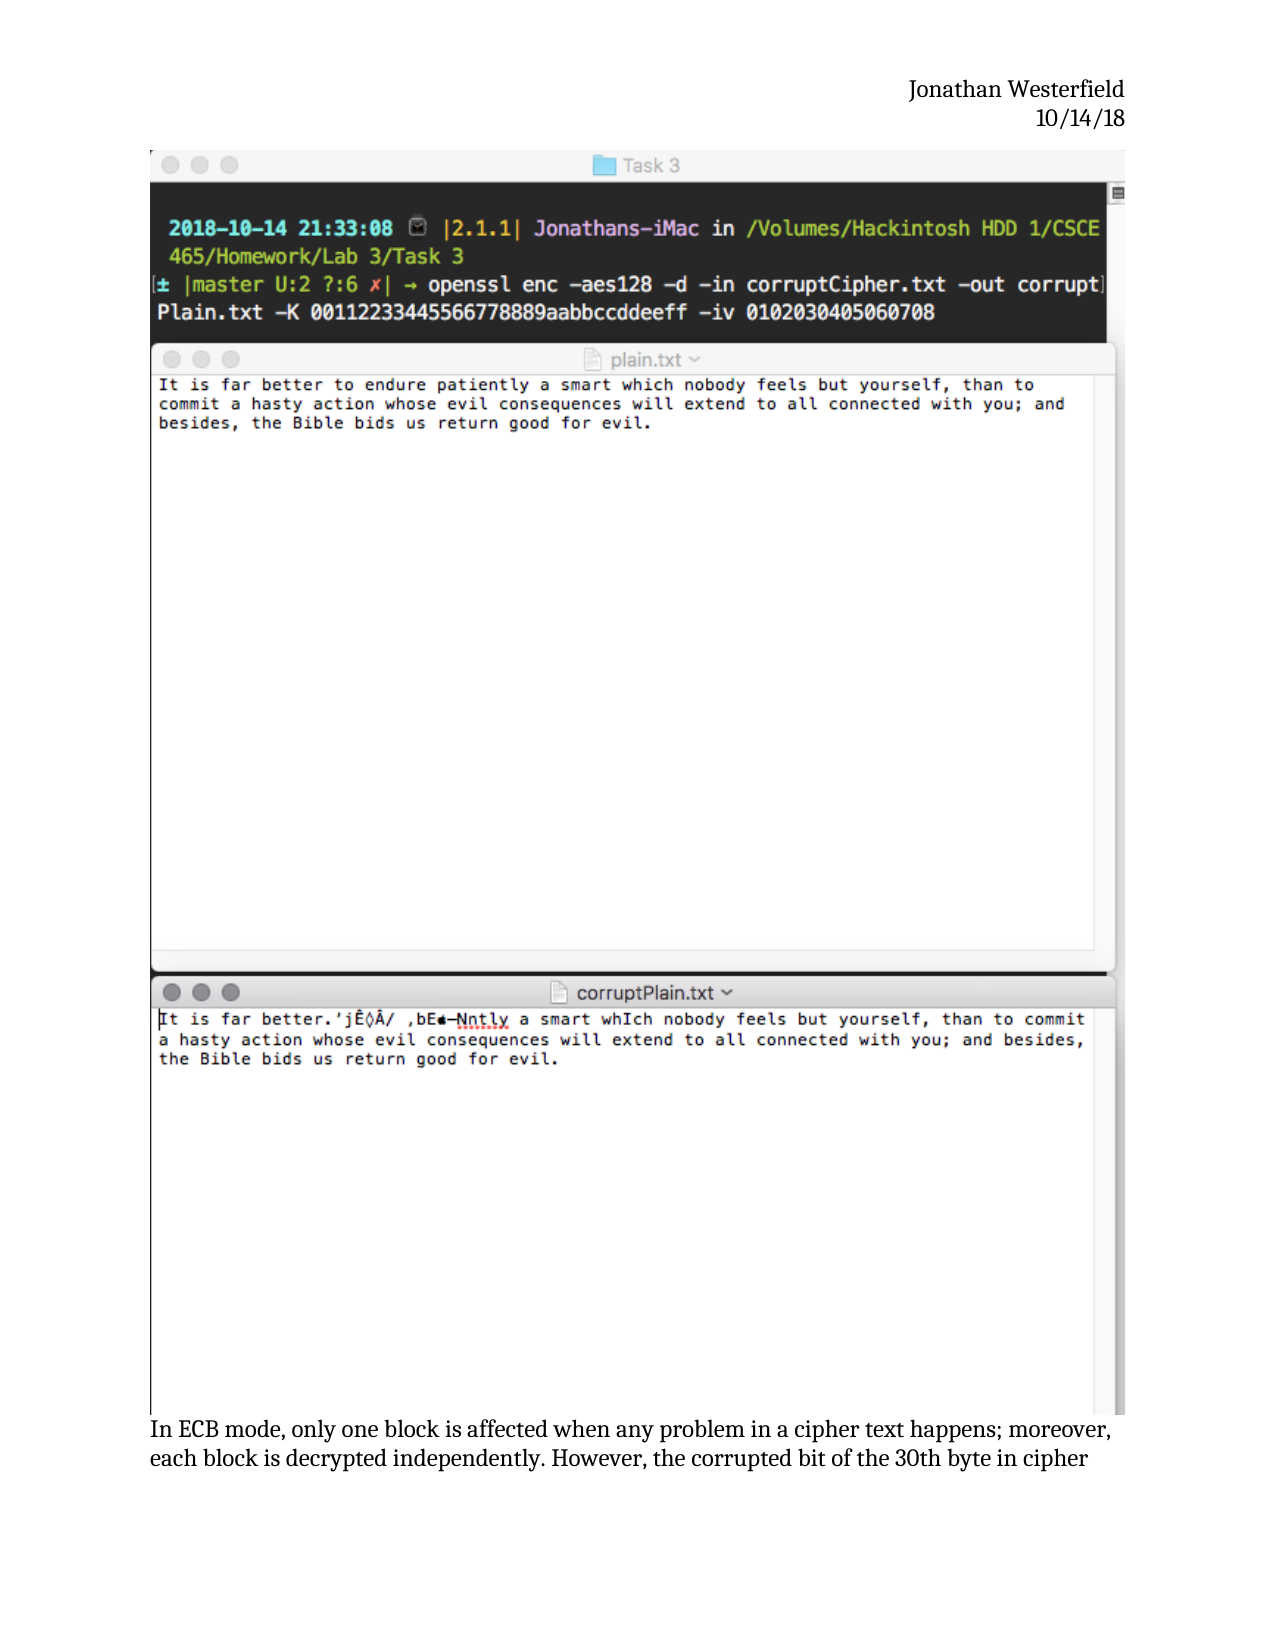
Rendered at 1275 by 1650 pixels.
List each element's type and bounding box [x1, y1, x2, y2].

picture [150, 150, 1125, 1415]
text [150, 1415, 1125, 1472]
